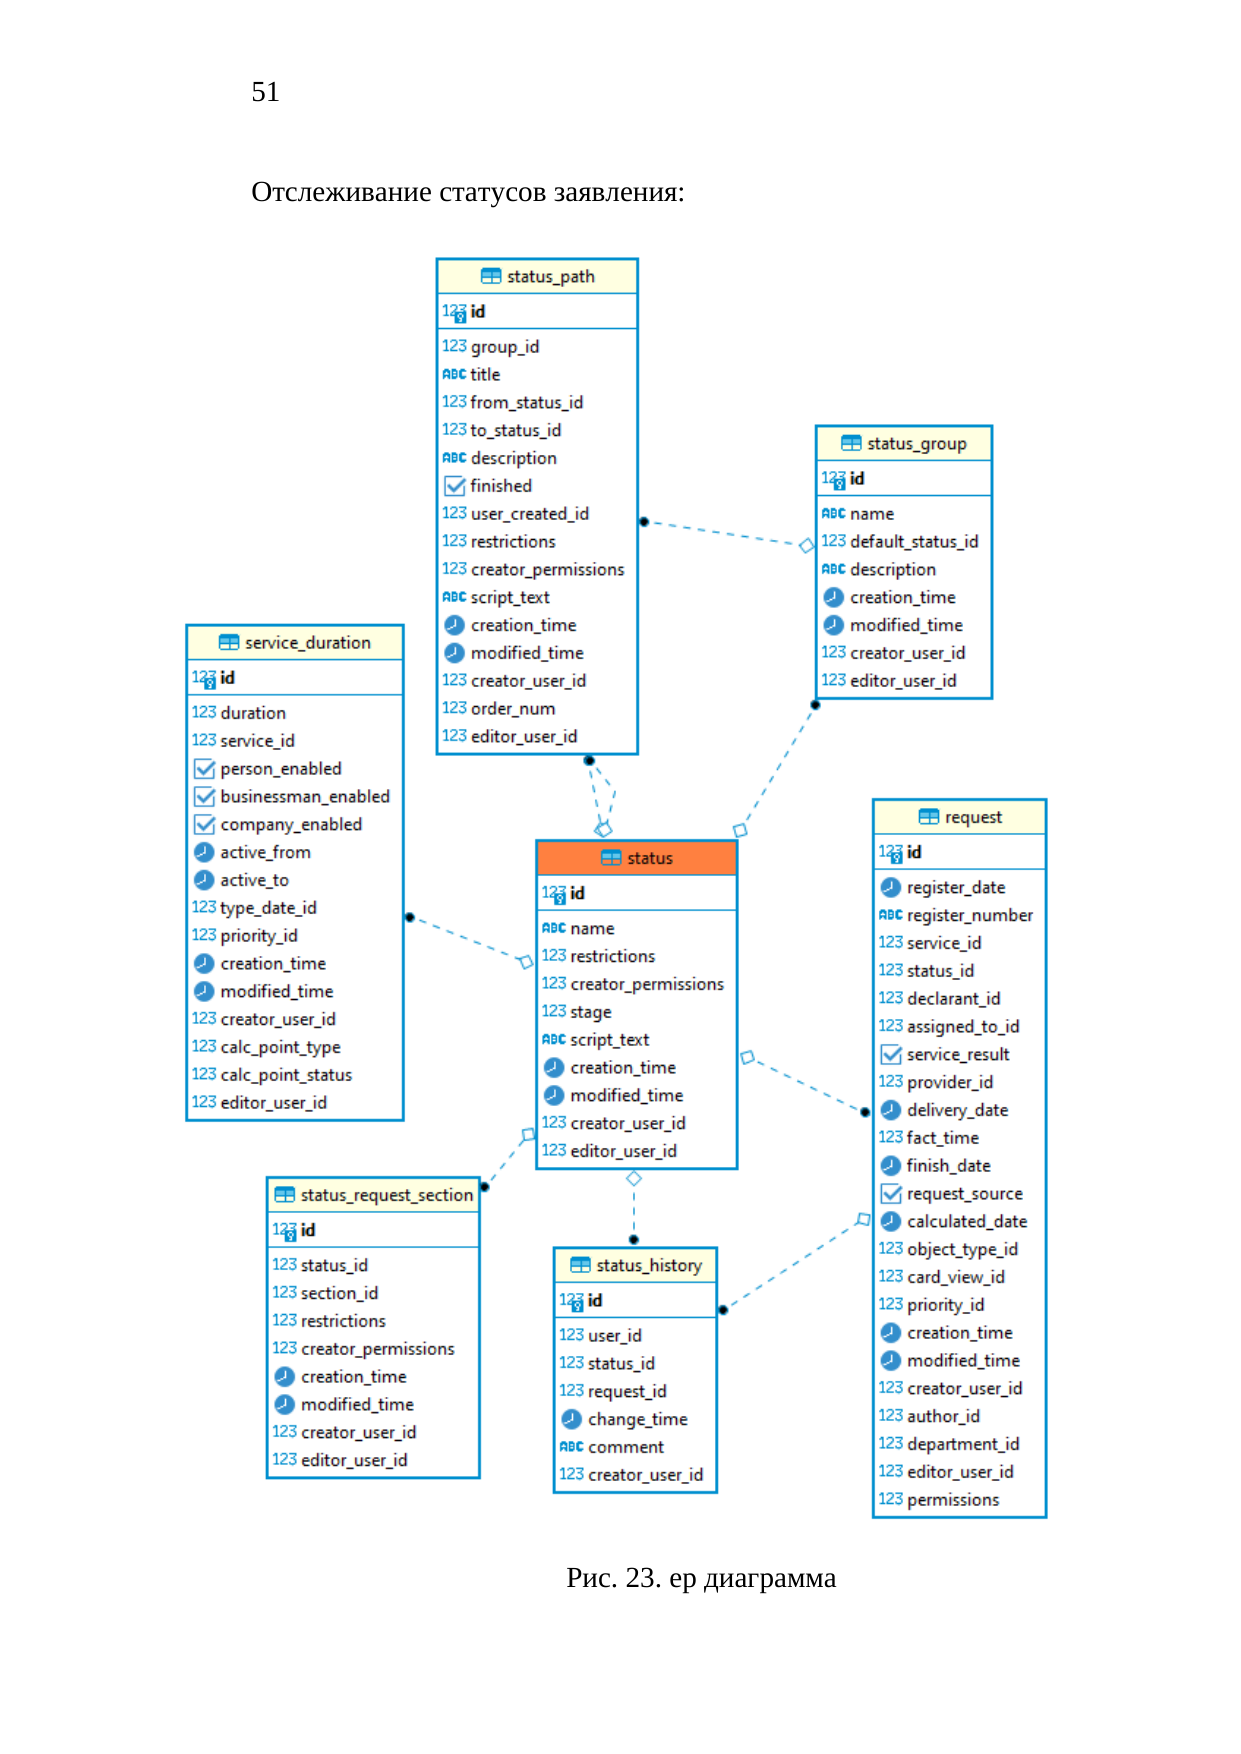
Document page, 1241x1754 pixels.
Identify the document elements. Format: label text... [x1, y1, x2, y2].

picture [162, 224, 1083, 1544]
text Рис. 23. ер диаграмма [177, 1560, 1152, 1594]
text Отслеживание статусов заявления: [177, 174, 1152, 208]
